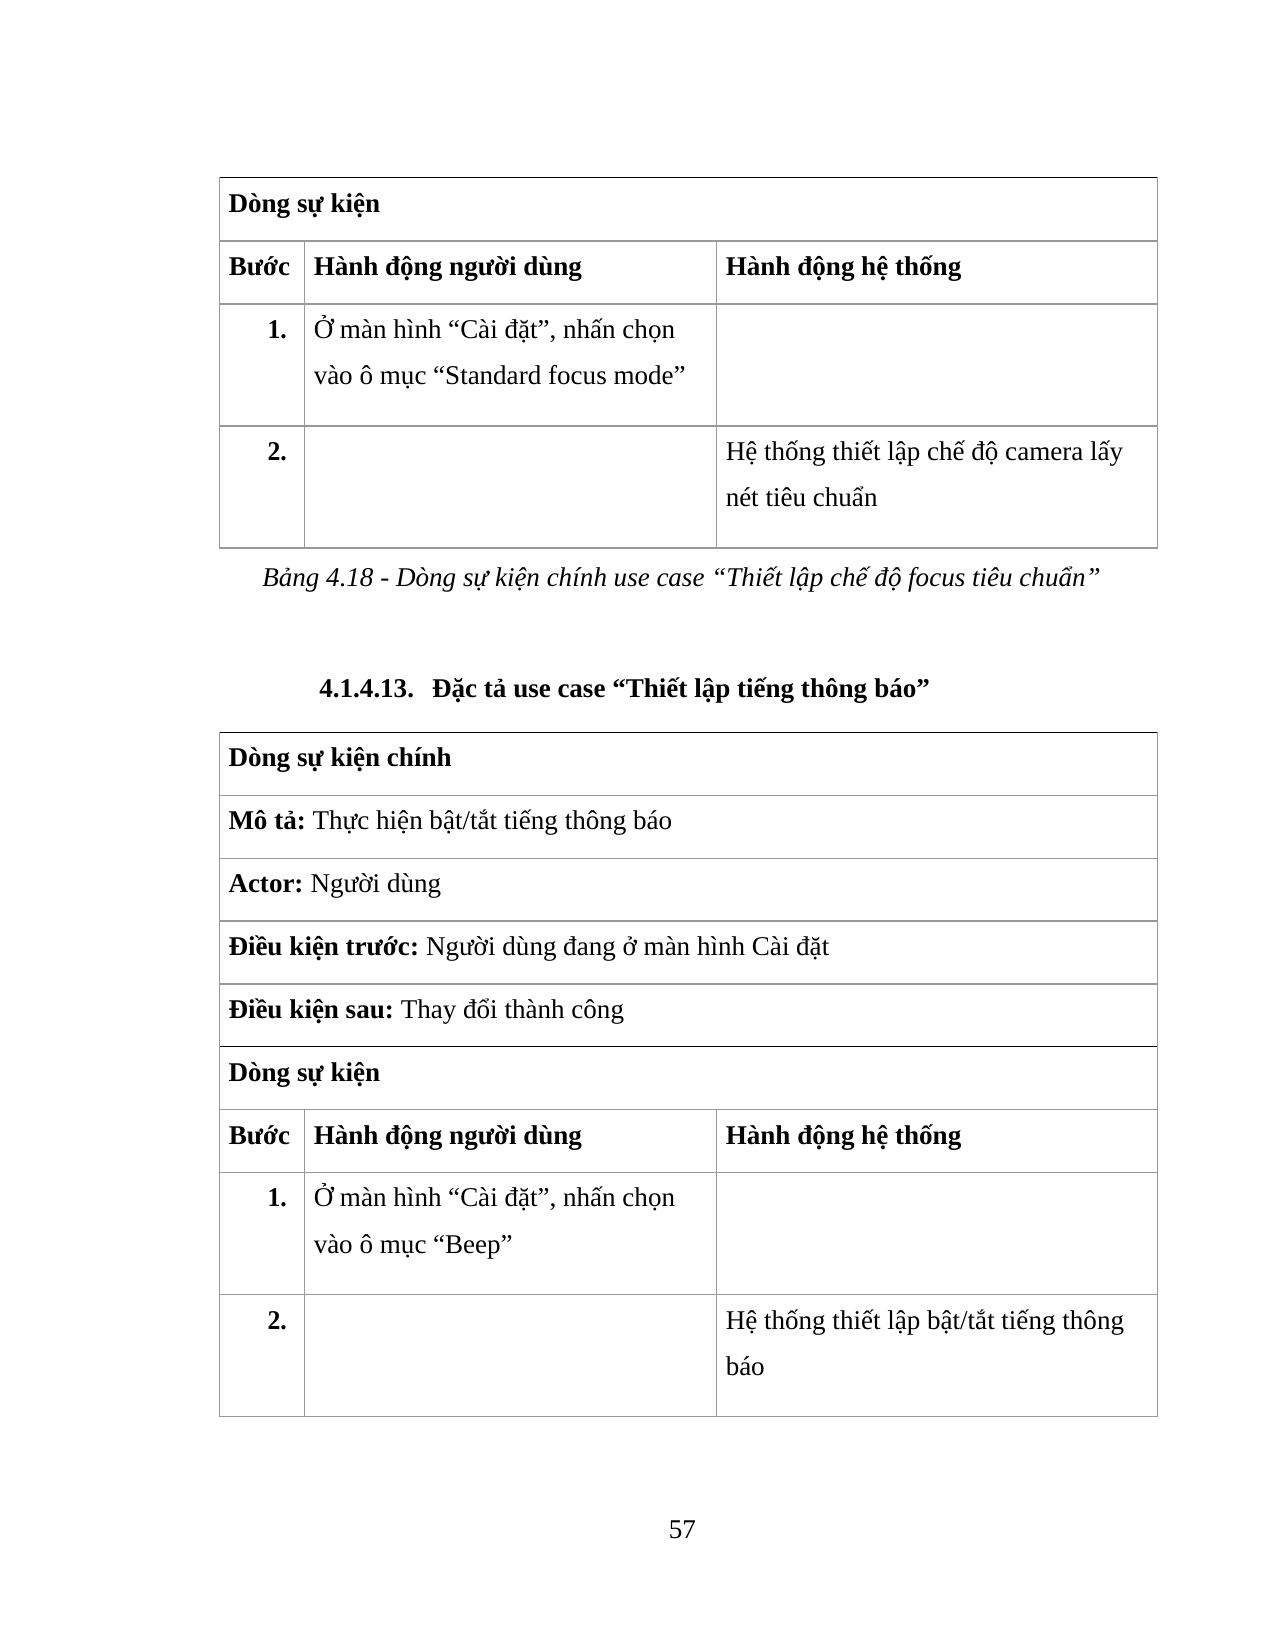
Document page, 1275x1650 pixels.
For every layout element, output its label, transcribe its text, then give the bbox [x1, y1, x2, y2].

table_cell [305, 427, 716, 547]
table_cell 2. [220, 427, 304, 547]
table_cell Hành động hệ thống [717, 242, 1157, 303]
table_cell Hệ thống thiết lập chế độ camera lấy nét tiêu chuẩn [717, 427, 1157, 547]
table_cell 1. [220, 305, 304, 425]
subtitle Đặc tả use case “Thiết lập tiếng thông báo” [319, 673, 1219, 704]
table_cell Hành động người dùng [305, 242, 716, 303]
table_cell Mô tả: Thực hiện bật/tắt tiếng thông báo [220, 796, 1157, 857]
table_cell Ở màn hình “Cài đặt”, nhấn chọn vào ô mục “Standard focus mode” [305, 305, 716, 425]
table_header Dòng sự kiện chính [220, 733, 1157, 795]
table_cell Hành động hệ thống [717, 1110, 1157, 1172]
table_cell Hành động người dùng [305, 1110, 716, 1172]
table_cell 1. [220, 1173, 304, 1294]
table_cell [305, 1295, 716, 1416]
text Bảng 4.18 - Dòng sự kiện chính use case “Thiết lập chế độ focus tiêu chuẩn” [262, 561, 1219, 592]
table_cell Bước [220, 242, 304, 303]
table_header Dòng sự kiện [220, 178, 1157, 240]
table_cell Dòng sự kiện [220, 1047, 1157, 1109]
table_cell Hệ thống thiết lập bật/tắt tiếng thông báo [717, 1295, 1157, 1416]
table_cell Ở màn hình “Cài đặt”, nhấn chọn vào ô mục “Beep” [305, 1173, 716, 1294]
table_cell 2. [220, 1295, 304, 1416]
table_cell Actor: Người dùng [220, 859, 1157, 920]
table_cell Bước [220, 1110, 304, 1172]
table_cell [717, 305, 1157, 425]
table_cell [717, 1173, 1157, 1294]
table_cell Điều kiện sau: Thay đổi thành công [220, 985, 1157, 1046]
table_cell Điều kiện trước: Người dùng đang ở màn hình Cài đặt [220, 922, 1157, 983]
